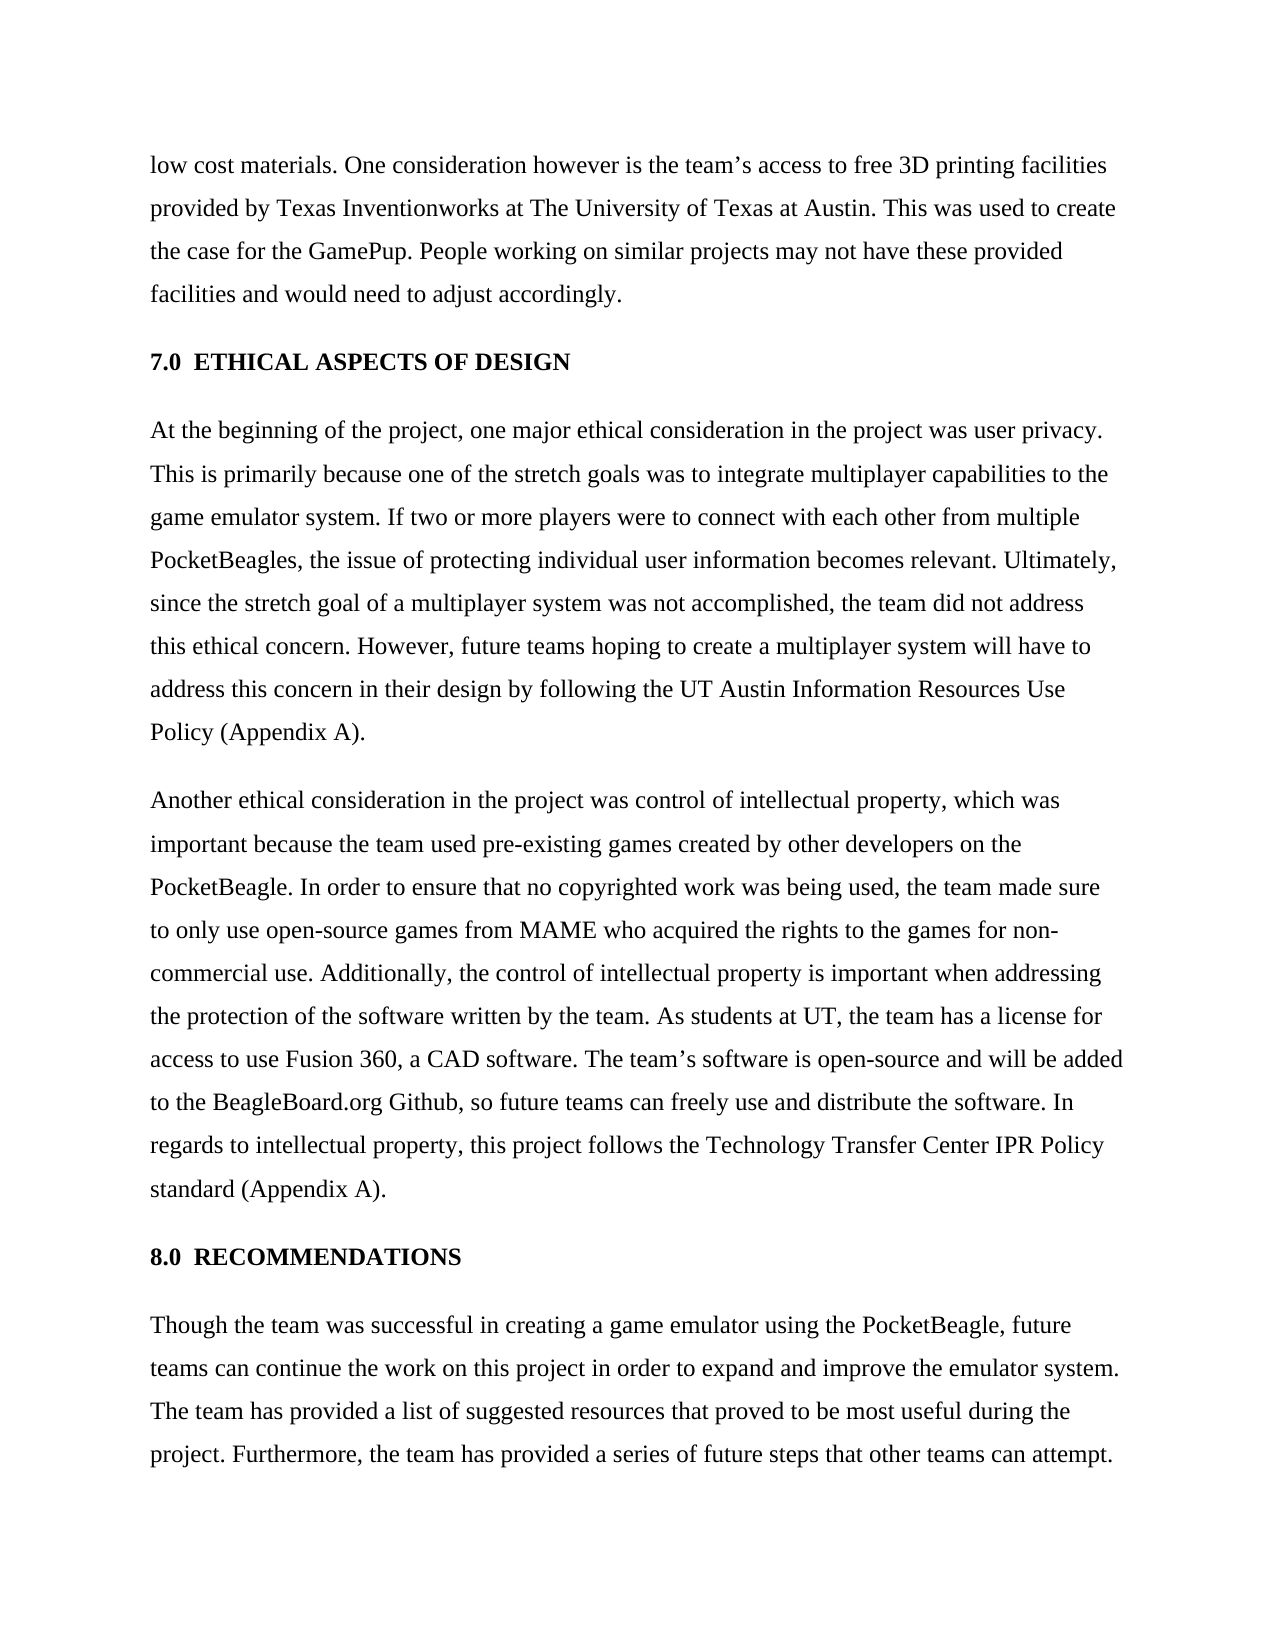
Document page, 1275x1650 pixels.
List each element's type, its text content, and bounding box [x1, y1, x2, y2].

text 8.0 RECOMMENDATIONS [150, 1242, 1125, 1271]
text Another ethical consideration in the project was control of intellectual property, which was important because the team used pre-existing games created by other developers on the PocketBeagle. In order to ensure that no copyrighted work was being used, the team made sure to only use open-source games from MAME who acquired the rights to the games for non-commercial use. Additionally, the control of intellectual property is important when addressing the protection of the software written by the team. As students at UT, the team has a license for access to use Fusion 360, a CAD software. The team’s software is open-source and will be added to the BeagleBoard.org Github, so future teams can freely use and distribute the software. In regards to intellectual property, this project follows the Technology Transfer Center IPR Policy standard (Appendix A). [150, 786, 1125, 1202]
text 7.0 ETHICAL ASPECTS OF DESIGN [150, 347, 1125, 376]
text At the beginning of the project, one major ethical consideration in the project was user privacy. This is primarily because one of the stretch goals was to integrate multiplayer capabilities to the game emulator system. If two or more players were to connect with each other from multiple PocketBeagles, the issue of protecting individual user information becomes relevant. Ultimately, since the stretch goal of a multiplayer system was not accomplished, the team did not address this ethical concern. However, future teams hoping to create a multiplayer system will have to address this concern in their design by following the UT Austin Information Resources Use Policy (Appendix A). [150, 416, 1125, 746]
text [150, 150, 1125, 308]
text Though the team was successful in creating a game emulator using the PocketBeagle, future teams can continue the work on this project in order to expand and improve the emulator system. The team has provided a list of suggested resources that proved to be most useful during the project. Furthermore, the team has provided a series of future steps that other teams can attempt. [150, 1310, 1125, 1468]
